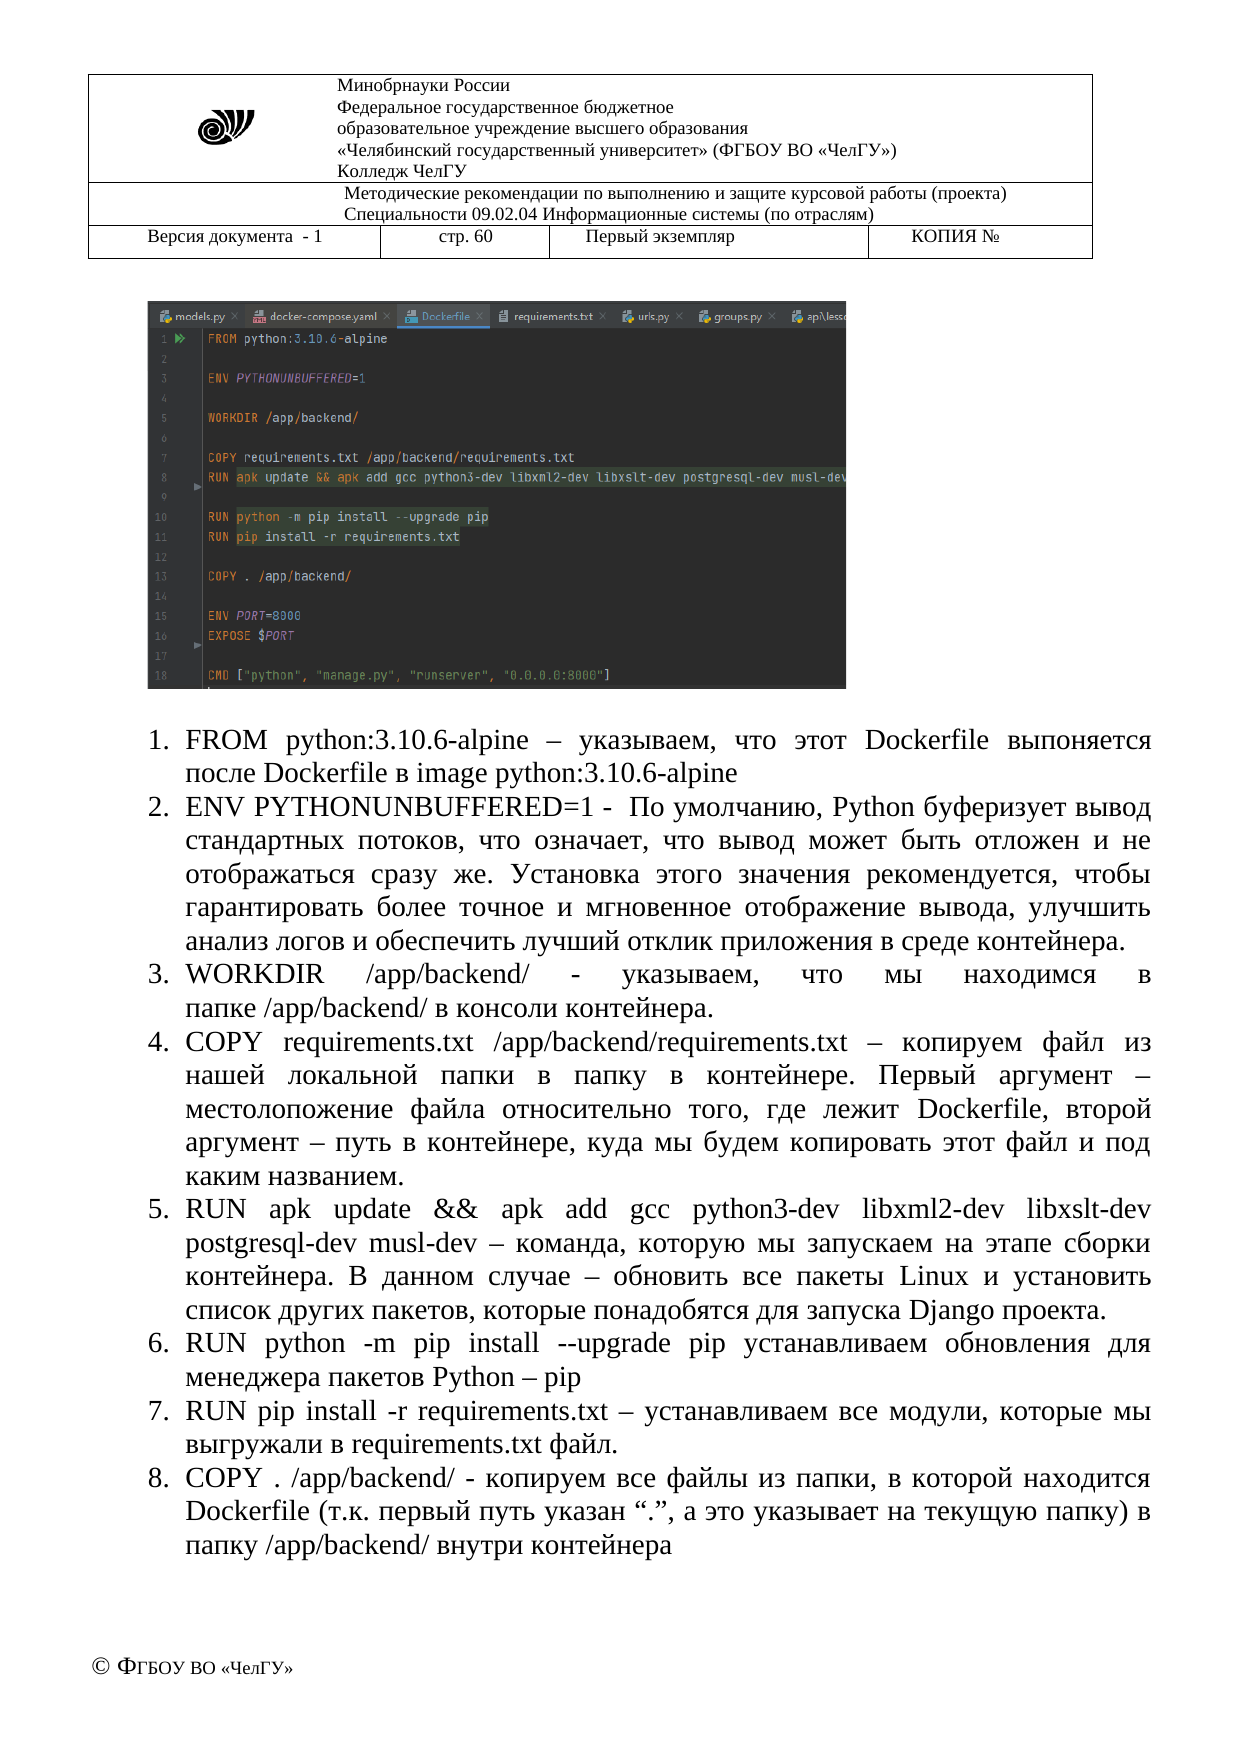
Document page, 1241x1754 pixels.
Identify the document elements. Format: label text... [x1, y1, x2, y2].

list COPY requirements.txt /app/backend/requirements.txt – копируем файл из нашей локальной папки в папку в контейнере. Первый аргумент – местолопожение файла относительно того, где лежит Dockerfile, второй аргумент – путь в контейнере, куда мы будем копировать этот файл и под каким названием. [148, 1024, 1152, 1191]
list FROM python:3.10.6-alpine – указываем, что этот Dockerfile выпоняется после Dockerfile в image python:3.10.6-alpine [148, 722, 1152, 789]
list RUN apk update && apk add gcc python3-dev libxml2-dev libxslt-dev postgresql-dev musl-dev – команда, которую мы запускаем на этапе сборки контейнера. В данном случае – обновить все пакеты Linux и установить список других пакетов, которые понадобятся для запуска Django проекта. [148, 1191, 1152, 1326]
picture [197, 109, 255, 145]
list WORKDIR /app/backend/ - указываем, что мы находимся в папке /app/backend/ в консоли контейнера. [148, 957, 1152, 1024]
list RUN python -m pip install --upgrade pip устанавливаем обновления для менеджера пакетов Python – pip [148, 1326, 1152, 1393]
list ENV PYTHONUNBUFFERED=1 - По умолчанию, Python буферизует вывод стандартных потоков, что означает, что вывод может быть отложен и не отображаться сразу же. Установка этого значения рекомендуется, чтобы гарантировать более точное и мгновенное отображение вывода, улучшить анализ логов и обеспечить лучший отклик приложения в среде контейнера. [148, 789, 1152, 957]
list RUN pip install -r requirements.txt – устанавливаем все модули, которые мы выгружали в requirements.txt файл. [148, 1393, 1152, 1460]
picture [147, 301, 847, 689]
list COPY . /app/backend/ - копируем все файлы из папки, в которой находится Dockerfile (т.к. первый путь указан “.”, а это указывает на текущую папку) в папку /app/backend/ внутри контейнера [148, 1460, 1152, 1560]
